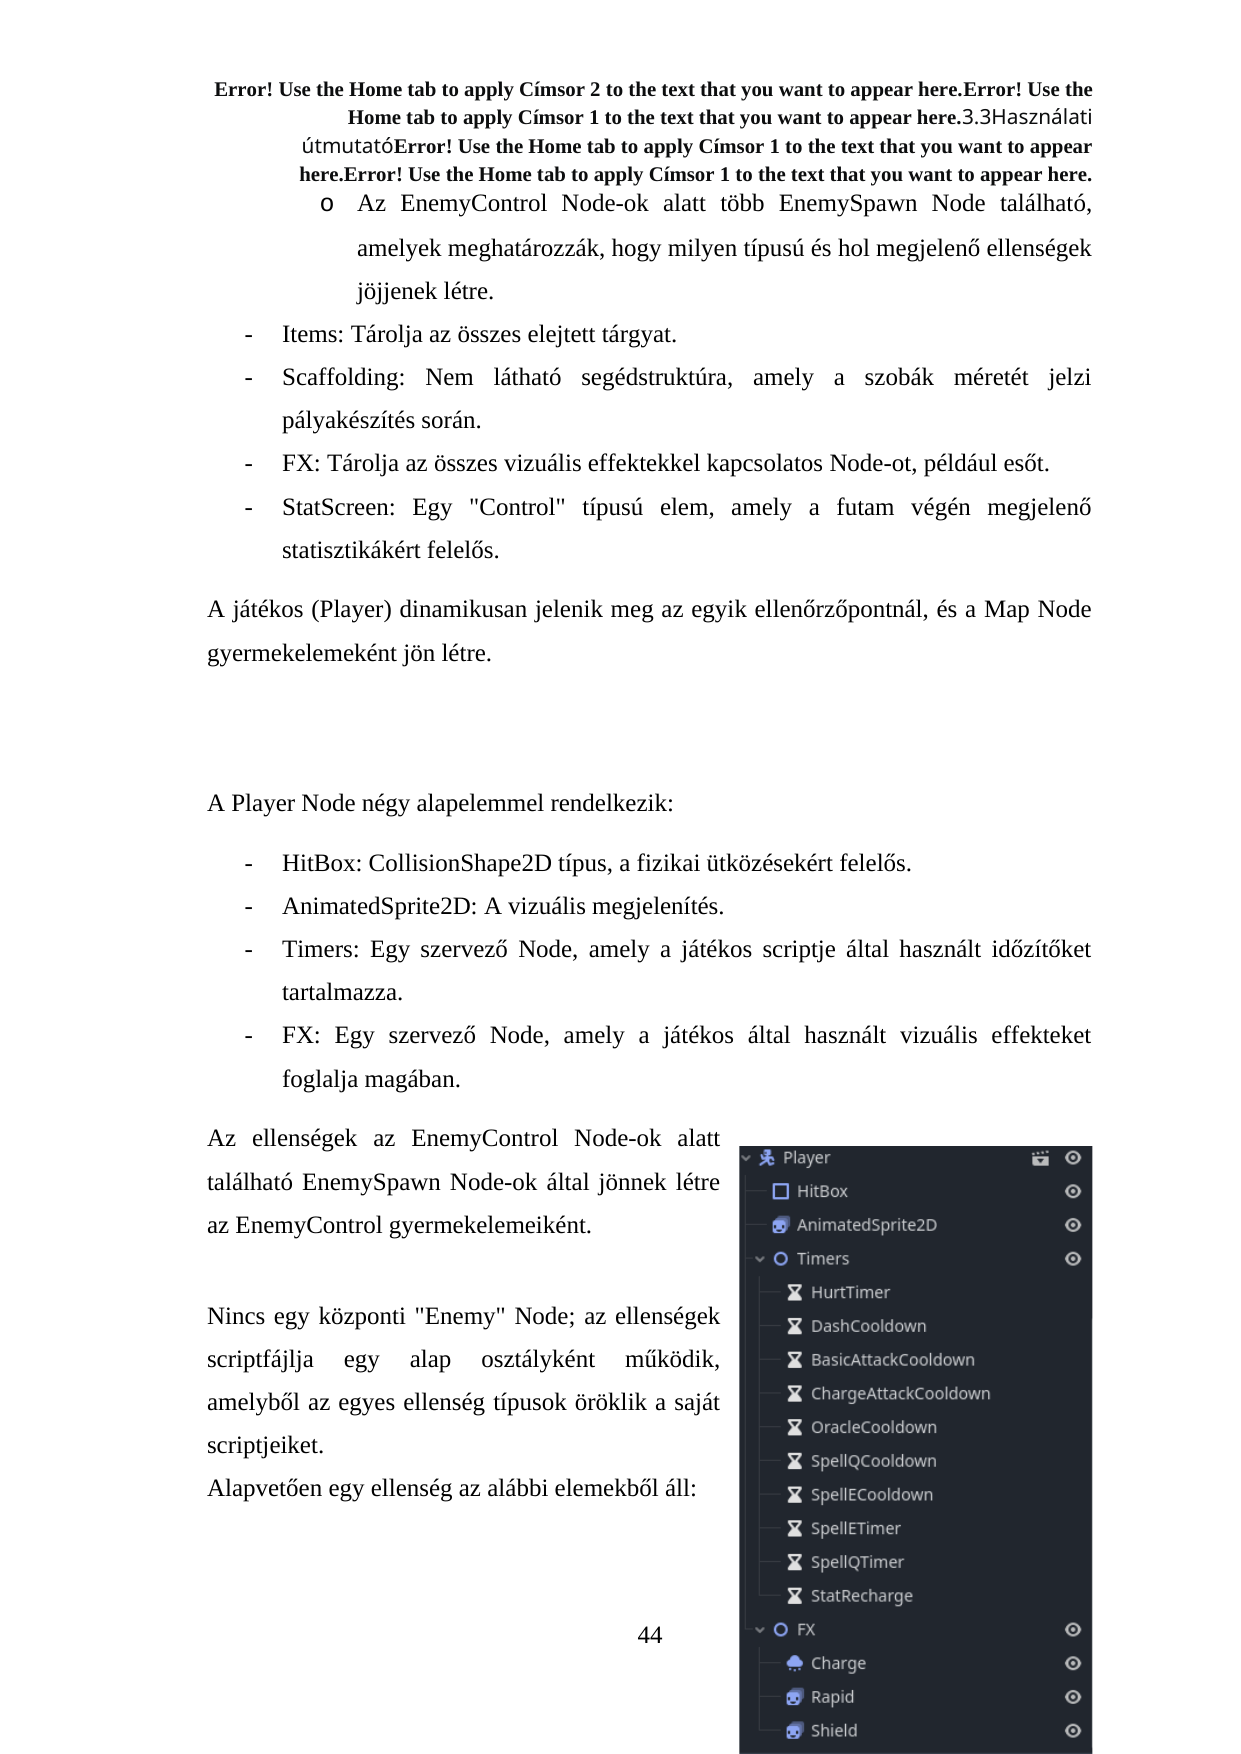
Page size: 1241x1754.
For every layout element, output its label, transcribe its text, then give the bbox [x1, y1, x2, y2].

list FX: Egy szervező Node, amely a játékos által használt vizuális effekteket foglalja magában. [244, 1021, 1092, 1092]
list Az EnemyControl Node-ok alatt több EnemySpawn Node található, amelyek meghatározzák, hogy milyen típusú és hol megjelenő ellenségek jöjjenek létre. [319, 188, 1092, 305]
list StatScreen: Egy "Control" típusú elem, amely a futam végén megjelenő statisztikákért felelős. [244, 492, 1092, 563]
list HitBox: CollisionShape2D típus, a fizikai ütközésekért felelős. [244, 848, 1092, 877]
list Scaffolding: Nem látható segédstruktúra, amely a szobák méretét jelzi pályakészítés során. [244, 362, 1092, 434]
list AnimatedSprite2D: A vizuális megjelenítés. [244, 891, 1092, 920]
text Nincs egy központi "Enemy" Node; az ellenségek scriptfájlja egy alap osztályként működik, amelyből az egyes ellenség típusok öröklik a saját scriptjeiket. Alapvetően egy ellenség az alábbi elemekből áll: [207, 1301, 739, 1502]
picture [739, 1146, 1093, 1754]
list FX: Tárolja az összes vizuális effektekkel kapcsolatos Node-ot, például esőt. [244, 448, 1092, 477]
text Az ellenségek az EnemyControl Node-ok alatt található EnemySpawn Node-ok által jönnek létre az EnemyControl gyermekelemeiként. [207, 1123, 1092, 1238]
text A Player Node négy alapelemmel rendelkezik: [207, 788, 1092, 817]
list Items: Tárolja az összes elejtett tárgyat. [244, 319, 1092, 348]
list Timers: Egy szervező Node, amely a játékos scriptje által használt időzítőket tartalmazza. [244, 934, 1092, 1006]
text A játékos (Player) dinamikusan jelenik meg az egyik ellenőrzőpontnál, és a Map Node gyermekelemeként jön létre. [207, 594, 1092, 666]
